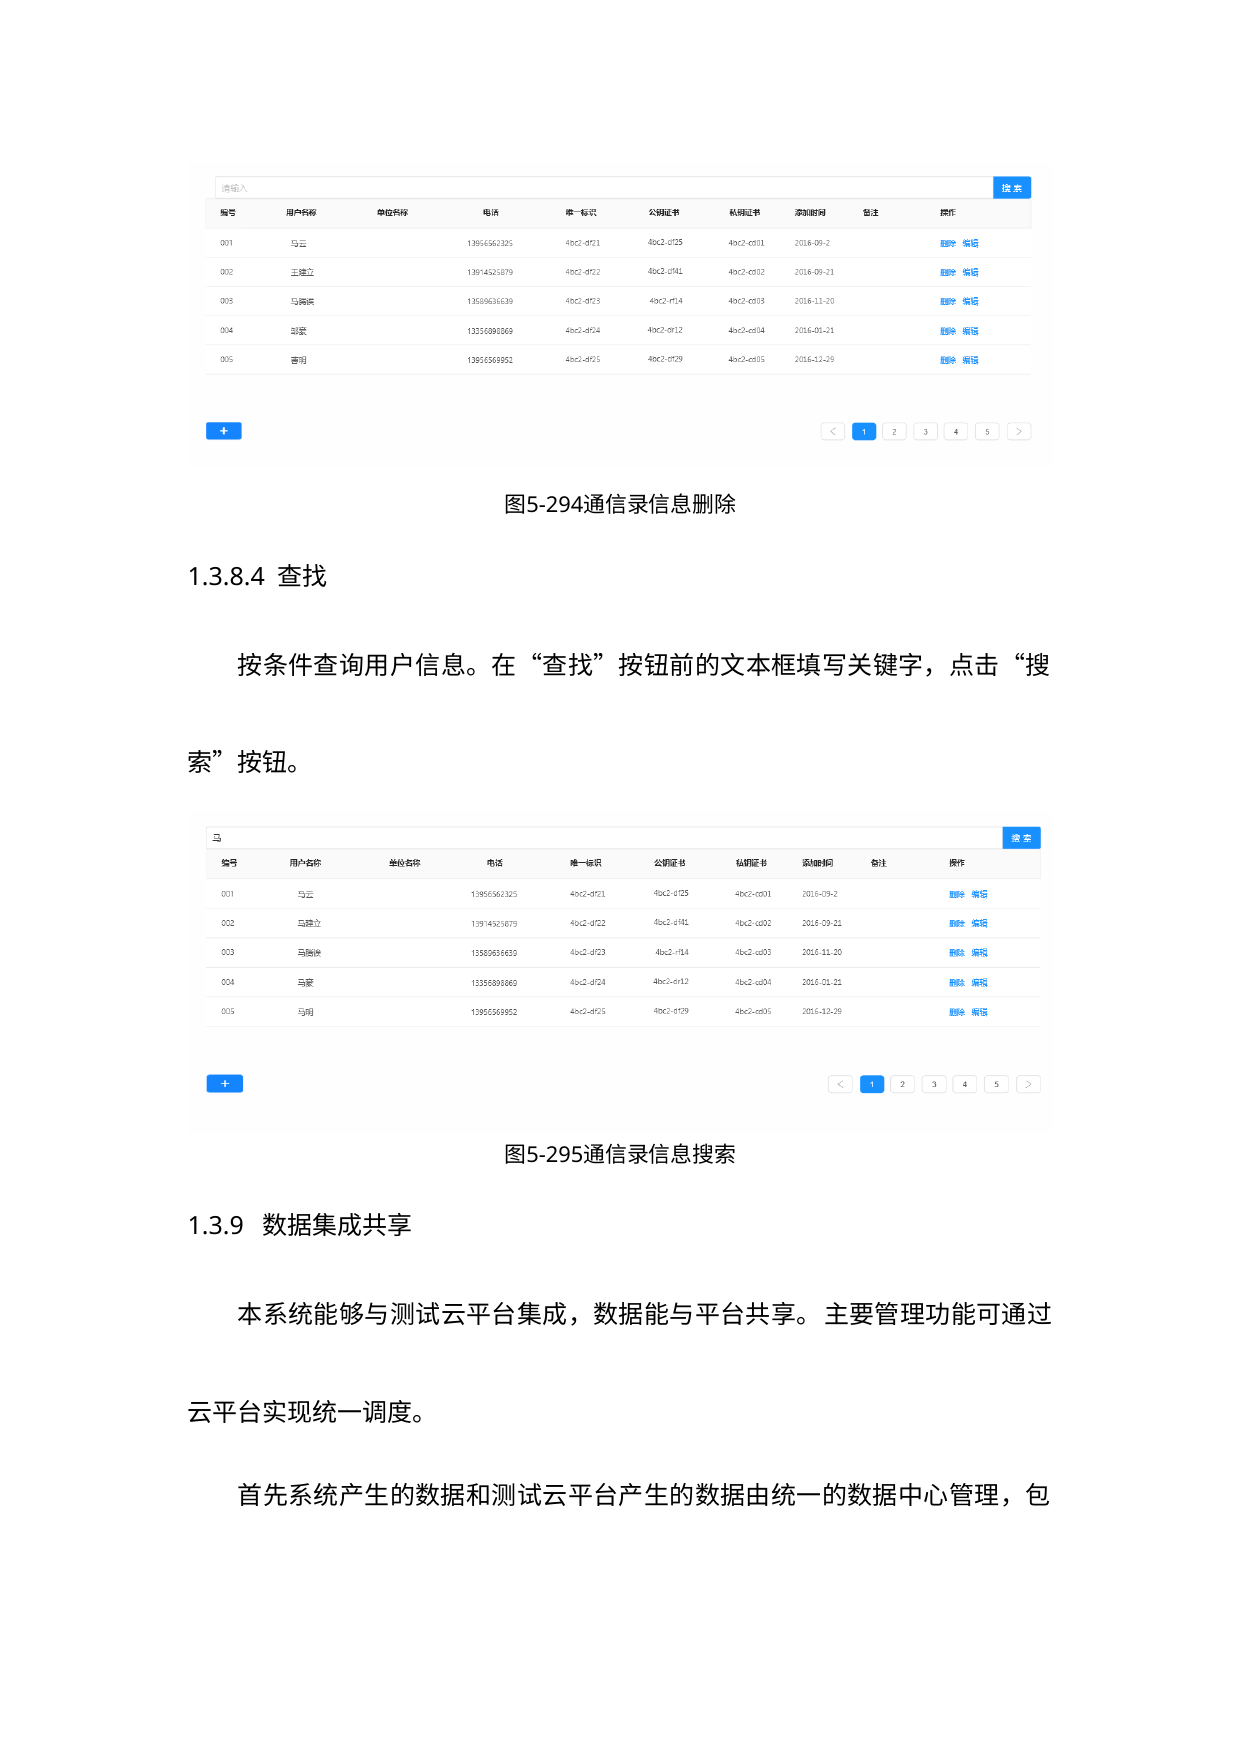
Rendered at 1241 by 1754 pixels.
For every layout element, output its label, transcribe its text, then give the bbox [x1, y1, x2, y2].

picture [187, 811, 1053, 1134]
text 图5-295通信录信息搜索 [187, 1137, 1053, 1169]
picture [187, 162, 1053, 468]
text 按条件查询用户信息。在“查找”按钮前的文本框填写关键字，点击“搜索”按钮。 [187, 631, 1053, 793]
text 图5-294通信录信息删除 [187, 487, 1053, 519]
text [187, 1461, 1053, 1526]
subtitle 查找 [187, 542, 1053, 607]
subtitle 数据集成共享 [187, 1191, 1053, 1256]
text 本系统能够与测试云平台集成，数据能与平台共享。主要管理功能可通过云平台实现统一调度。 [187, 1281, 1053, 1443]
